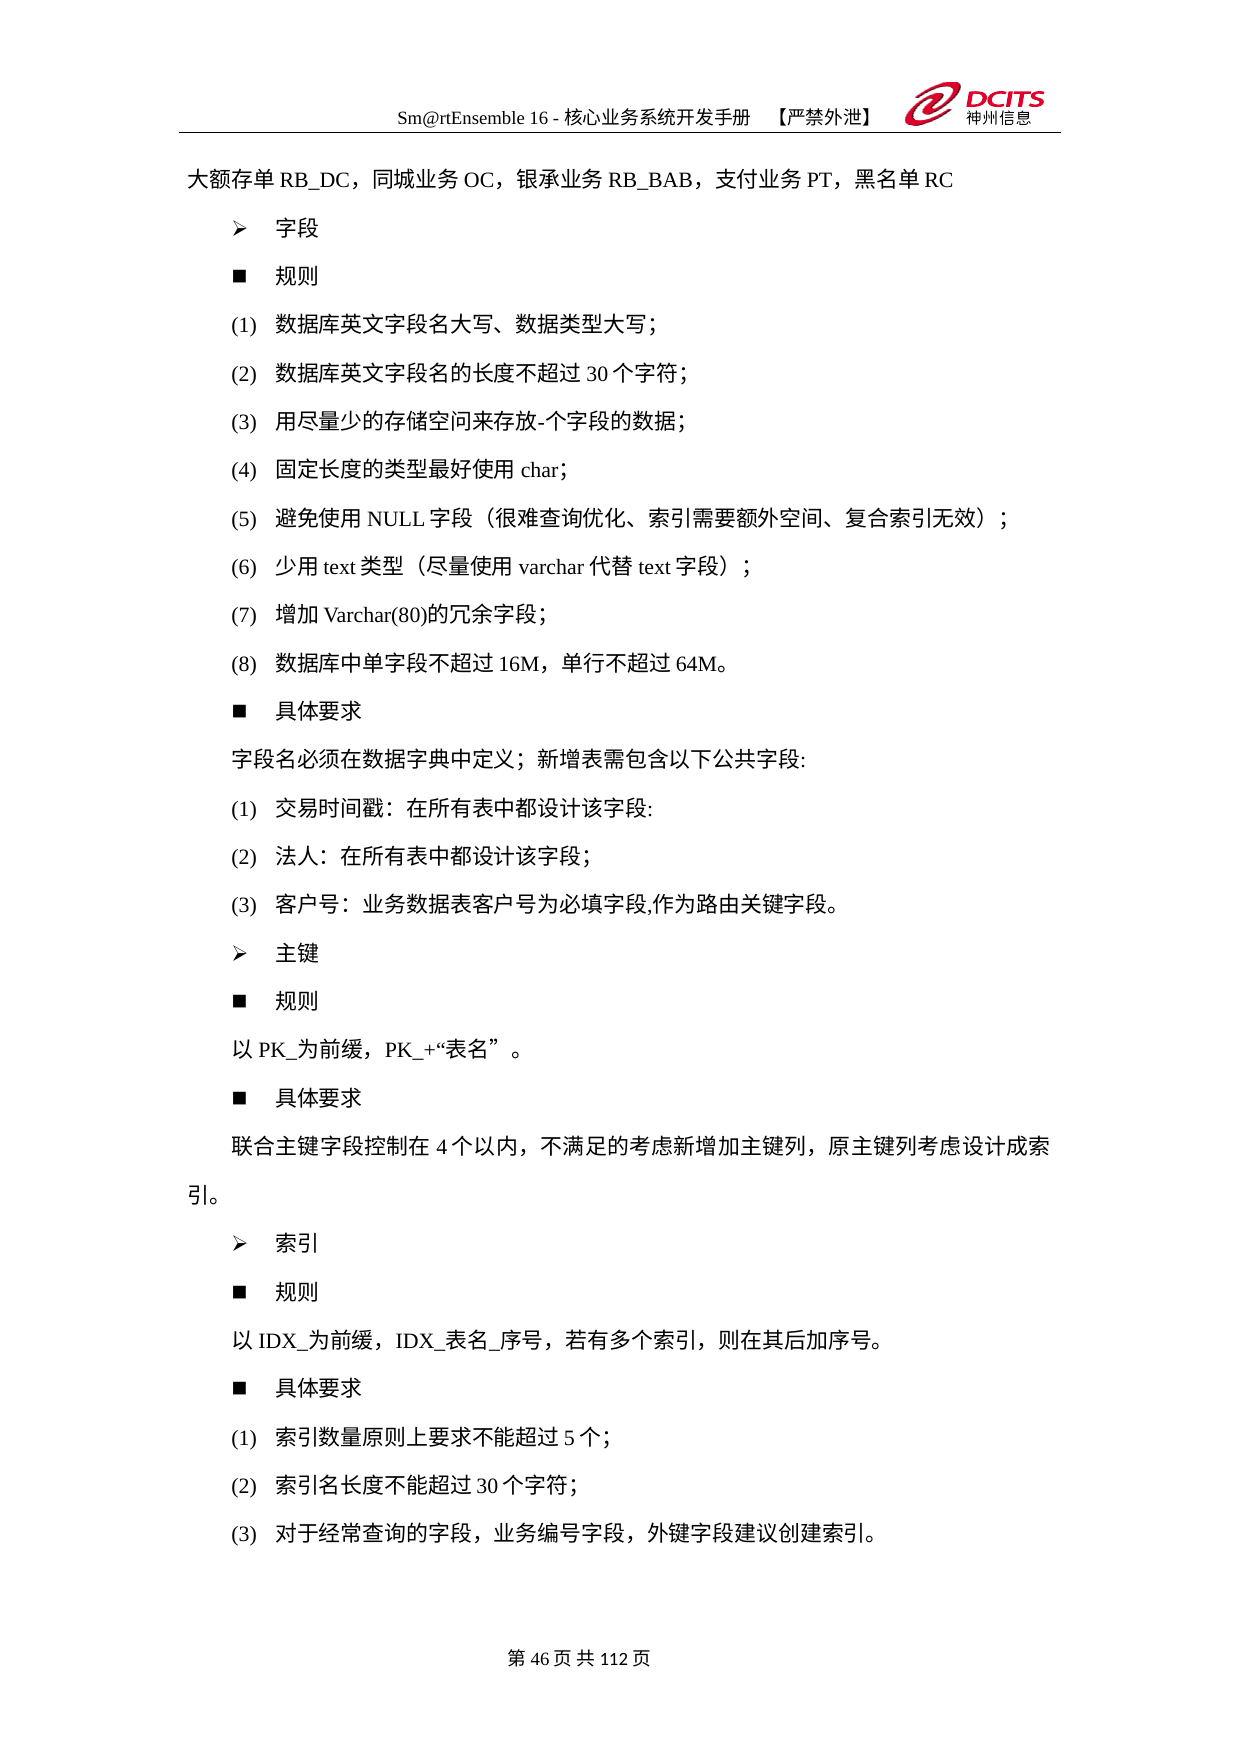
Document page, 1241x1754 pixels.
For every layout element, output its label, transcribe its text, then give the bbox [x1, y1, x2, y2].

list 增加Varchar(80)的冗余字段； [187, 597, 1053, 629]
list 规则 [187, 1274, 1053, 1307]
list 规则 [187, 984, 1053, 1016]
list 避免使用NULL字段（很难查询优化、索引需要额外空间、复合索引无效）； [187, 500, 1053, 533]
list 字段 [187, 210, 1053, 243]
list 少用text类型（尽量使用 varchar 代替 text字段）； [187, 549, 1053, 581]
list 具体要求 [187, 694, 1053, 726]
list 法人：在所有表中都设计该字段； [187, 839, 1053, 871]
text 联合主键字段控制在4个以内，不满足的考虑新增加主键列，原主键列考虑设计成索引。 [187, 1129, 1053, 1210]
list 规则 [187, 259, 1053, 291]
list 客户号：业务数据表客户号为必填字段,作为路由关键字段。 [187, 887, 1053, 919]
list 数据库英文字段名大写、数据类型大写； [187, 307, 1053, 339]
picture [904, 82, 1045, 126]
list 索引数量原则上要求不能超过5个； [187, 1419, 1053, 1452]
list 索引名长度不能超过30个字符； [187, 1467, 1053, 1500]
list 数据库中单字段不超过16M，单行不超过 64M。 [187, 645, 1053, 678]
list 索引 [187, 1226, 1053, 1258]
list 交易时间戳：在所有表中都设计该字段: [187, 790, 1053, 823]
list 固定长度的类型最好使用 char； [187, 452, 1053, 484]
list 数据库英文字段名的长度不超过 30个字符； [187, 355, 1053, 388]
list 具体要求 [187, 1371, 1053, 1403]
text 字段名必须在数据字典中定义；新增表需包含以下公共字段: [187, 742, 1053, 774]
list 对于经常查询的字段，业务编号字段，外键字段建议创建索引。 [187, 1516, 1053, 1548]
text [187, 162, 1053, 194]
text 以 IDX_为前缓，IDX_表名_序号，若有多个索引，则在其后加序号。 [231, 1322, 1053, 1355]
list 主键 [187, 935, 1053, 968]
text 以 PK_为前缓，PK_+“表名”。 [187, 1032, 1053, 1064]
list 用尽量少的存储空问来存放-个字段的数据； [187, 404, 1053, 436]
list 具体要求 [187, 1080, 1053, 1113]
